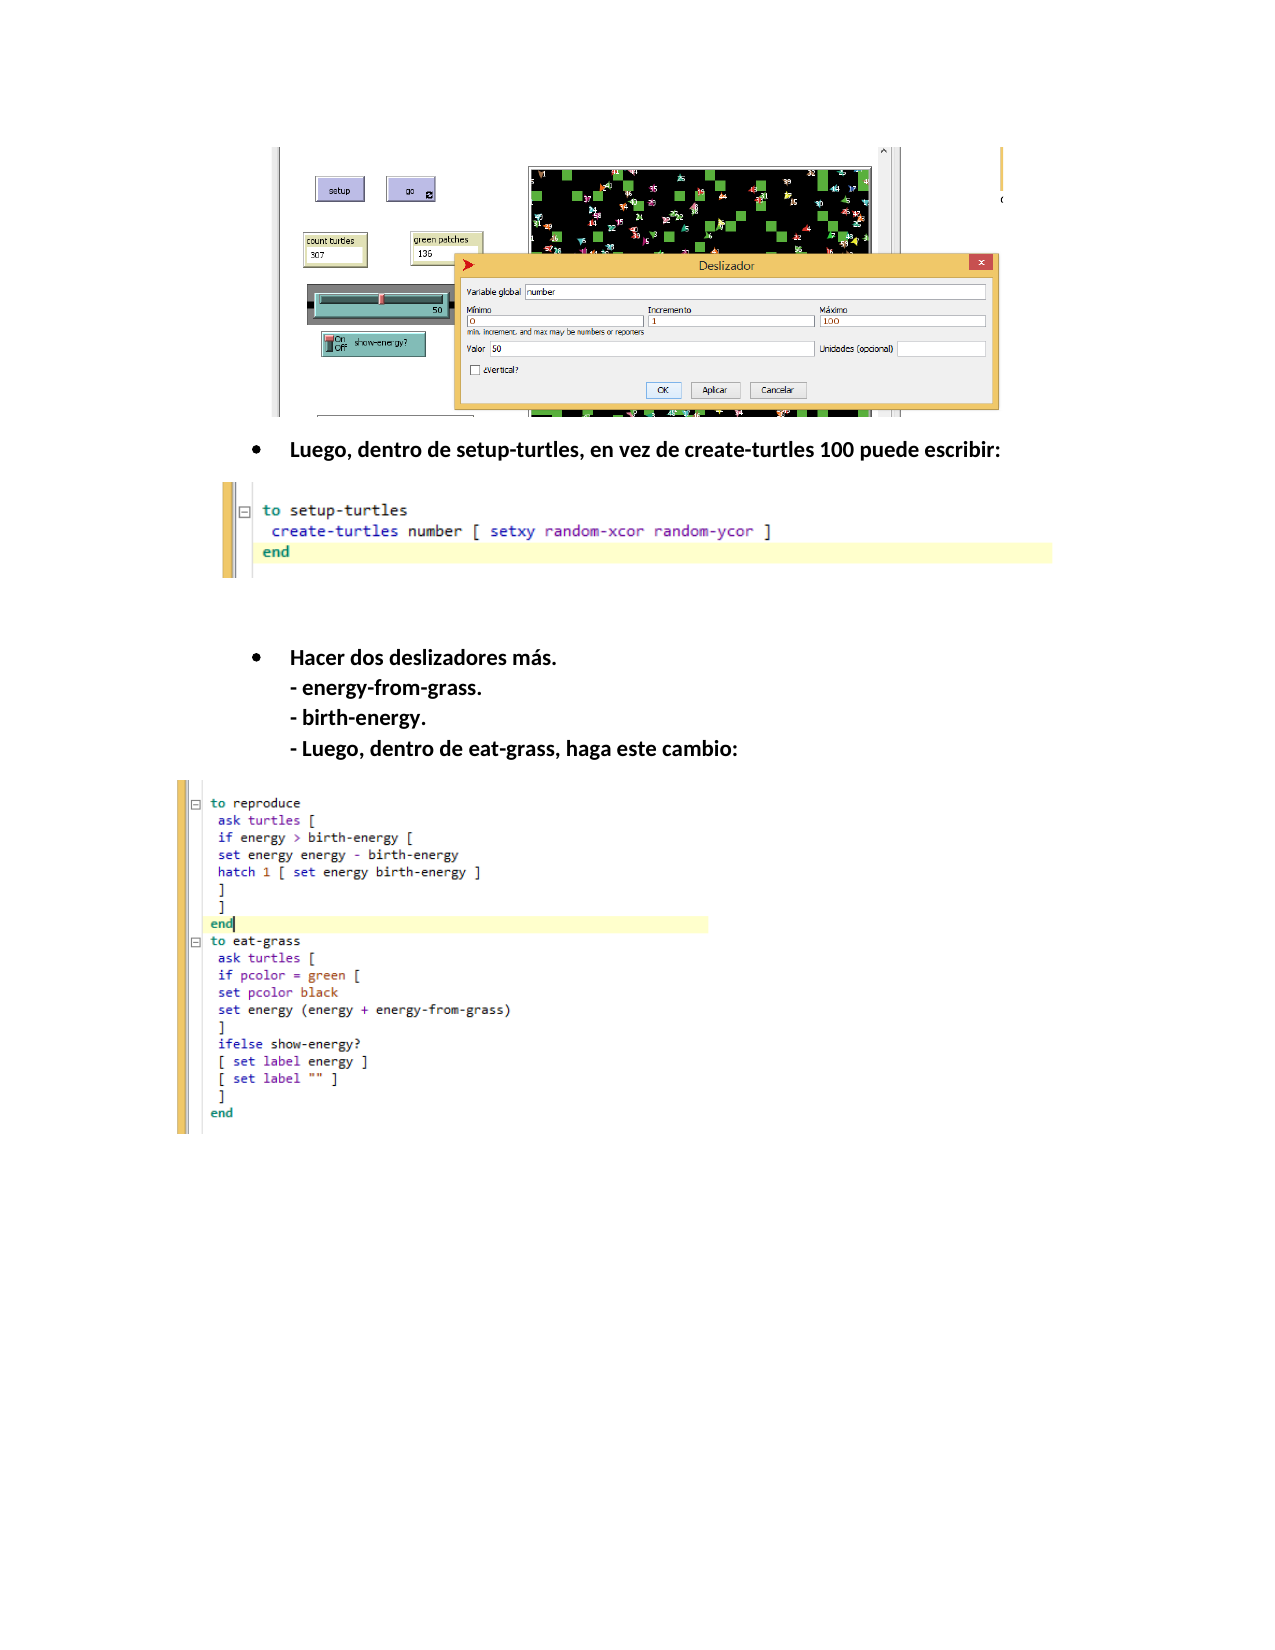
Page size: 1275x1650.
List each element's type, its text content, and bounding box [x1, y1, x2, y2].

list - Luego, dentro de eat-grass, haga este cambio: [290, 734, 1098, 762]
picture [177, 780, 709, 1134]
list - energy-from-grass. [290, 673, 1098, 701]
picture [222, 482, 1053, 578]
list - birth-energy. [290, 703, 1098, 731]
list Luego, dentro de setup-turtles, en vez de create-turtles 100 puede escribir: [252, 435, 1098, 463]
picture [271, 147, 1004, 417]
list Hacer dos deslizadores más. [252, 643, 1098, 671]
